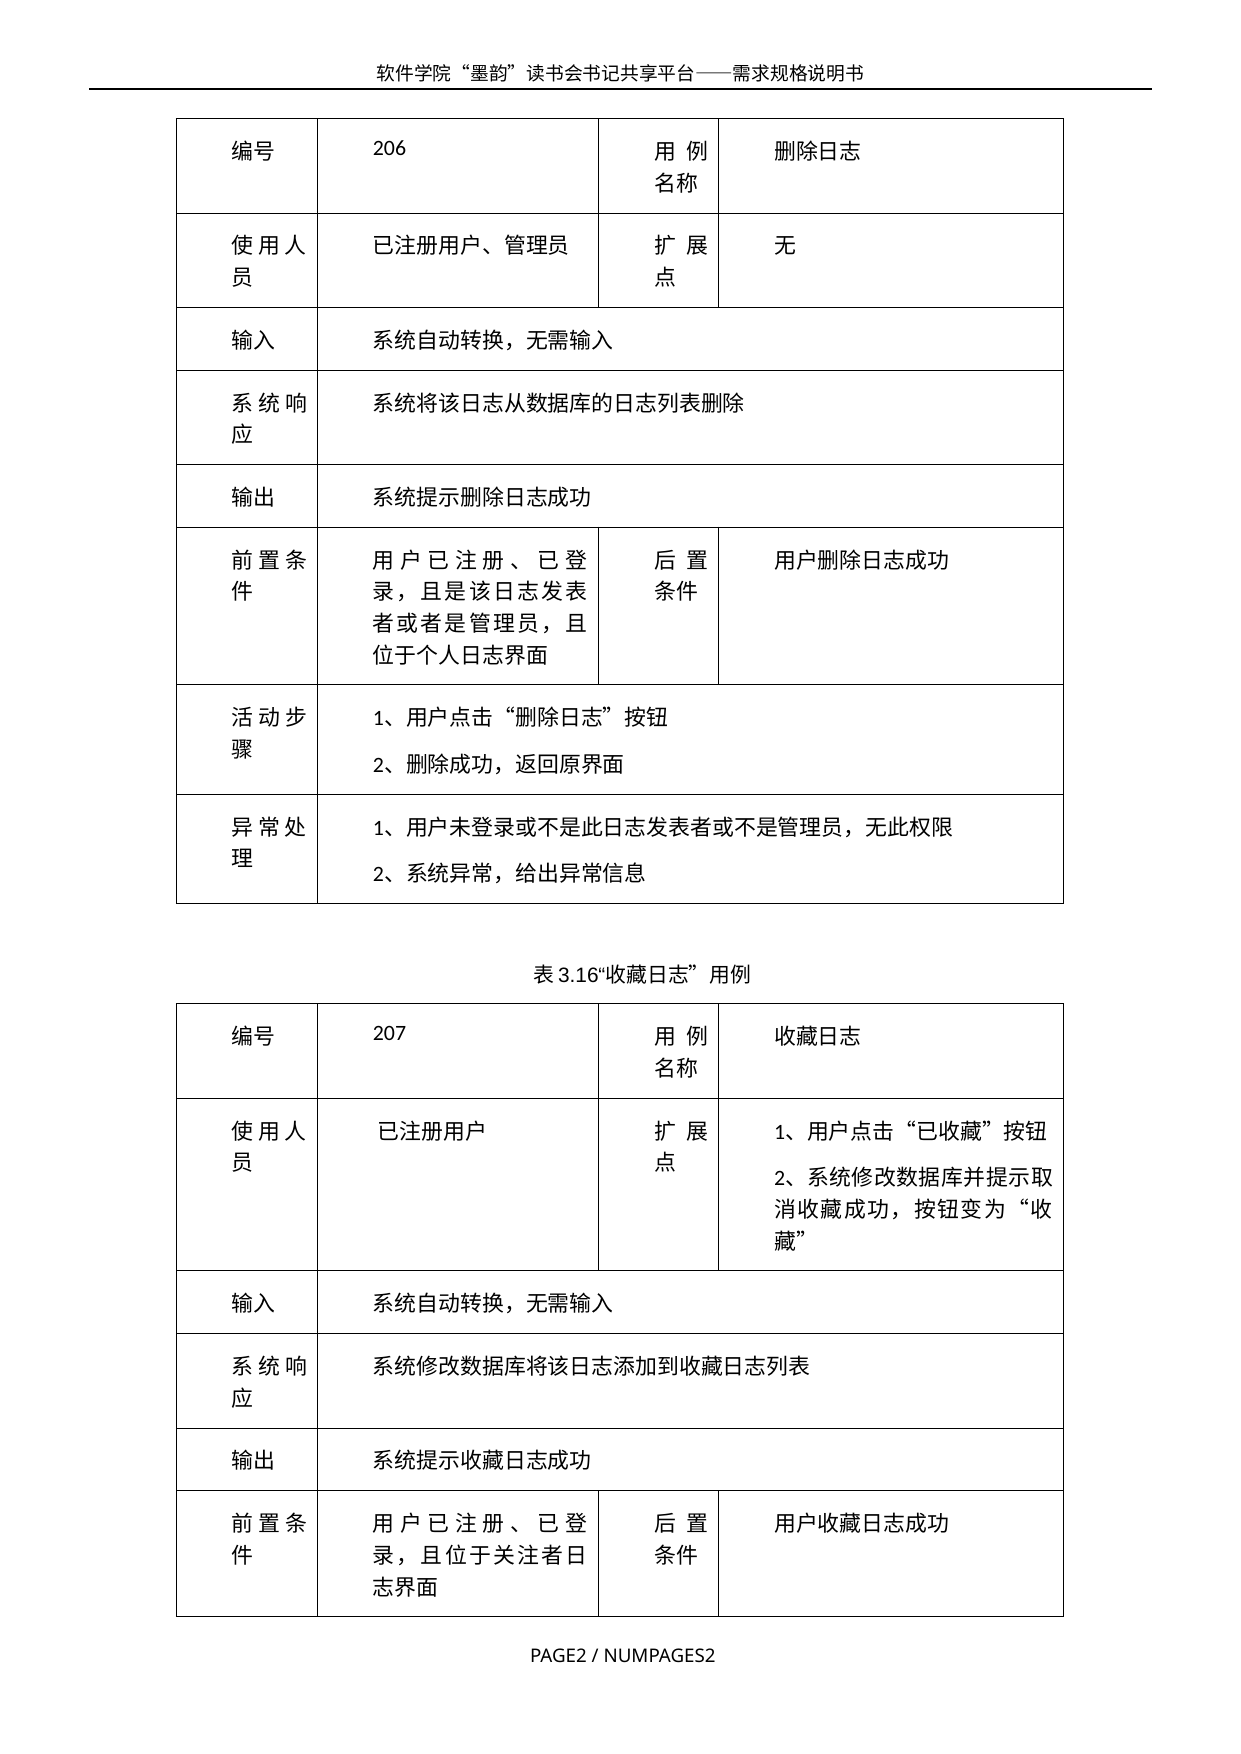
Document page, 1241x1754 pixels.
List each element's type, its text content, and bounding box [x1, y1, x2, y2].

table_cell 扩展点 [599, 214, 718, 307]
table_cell 用户收藏日志成功 [719, 1491, 1063, 1616]
table_cell 使用人员 [177, 1099, 317, 1270]
table_cell 系统响应 [177, 371, 317, 464]
table_cell 系统自动转换，无需输入 [318, 308, 1063, 369]
table_cell 前置条件 [177, 528, 317, 684]
table_cell 用户已注册、已登录，且是该日志发表者或者是管理员，且位于个人日志界面 [318, 528, 598, 684]
table_header 编号 [177, 1004, 317, 1098]
table_cell 前置条件 [177, 1491, 317, 1616]
table_cell 输出 [177, 465, 317, 527]
table_header 删除日志 [719, 119, 1063, 212]
table_cell 已注册用户、管理员 [318, 214, 598, 307]
table_cell 已注册用户 [318, 1099, 598, 1270]
table_cell 系统提示删除日志成功 [318, 465, 1063, 527]
text 表3.16“收藏日志”用例 [132, 958, 1152, 988]
table_cell 无 [719, 214, 1063, 307]
table_cell 用户点击“已收藏”按钮 系统修改数据库并提示取消收藏成功，按钮变为“收藏” [719, 1099, 1063, 1270]
table_cell 系统自动转换，无需输入 [318, 1271, 1063, 1333]
table_cell 活动步骤 [177, 685, 317, 794]
table_cell 输出 [177, 1429, 317, 1490]
table_cell 异常处理 [177, 795, 317, 903]
table_cell 系统将该日志从数据库的日志列表删除 [318, 371, 1063, 464]
table_header 编号 [177, 119, 317, 212]
table_cell 用户已注册、已登录，且位于关注者日志界面 [318, 1491, 598, 1616]
table_cell 用户未登录或不是此日志发表者或不是管理员，无此权限 系统异常，给出异常信息 [318, 795, 1063, 903]
table_cell 后置条件 [599, 1491, 718, 1616]
table_cell 使用人员 [177, 214, 317, 307]
table_cell 系统响应 [177, 1334, 317, 1427]
table_cell 系统提示收藏日志成功 [318, 1429, 1063, 1490]
table_cell 后置条件 [599, 528, 718, 684]
table_header 207 [318, 1004, 598, 1098]
table_cell 扩展点 [599, 1099, 718, 1270]
table_cell 用户点击“删除日志”按钮 删除成功，返回原界面 [318, 685, 1063, 794]
table_header 用例名称 [599, 119, 718, 212]
table_header 收藏日志 [719, 1004, 1063, 1098]
table_header 206 [318, 119, 598, 212]
table_cell 输入 [177, 308, 317, 369]
table_header 用例名称 [599, 1004, 718, 1098]
table_cell 系统修改数据库将该日志添加到收藏日志列表 [318, 1334, 1063, 1427]
table_cell 用户删除日志成功 [719, 528, 1063, 684]
table_cell 输入 [177, 1271, 317, 1333]
